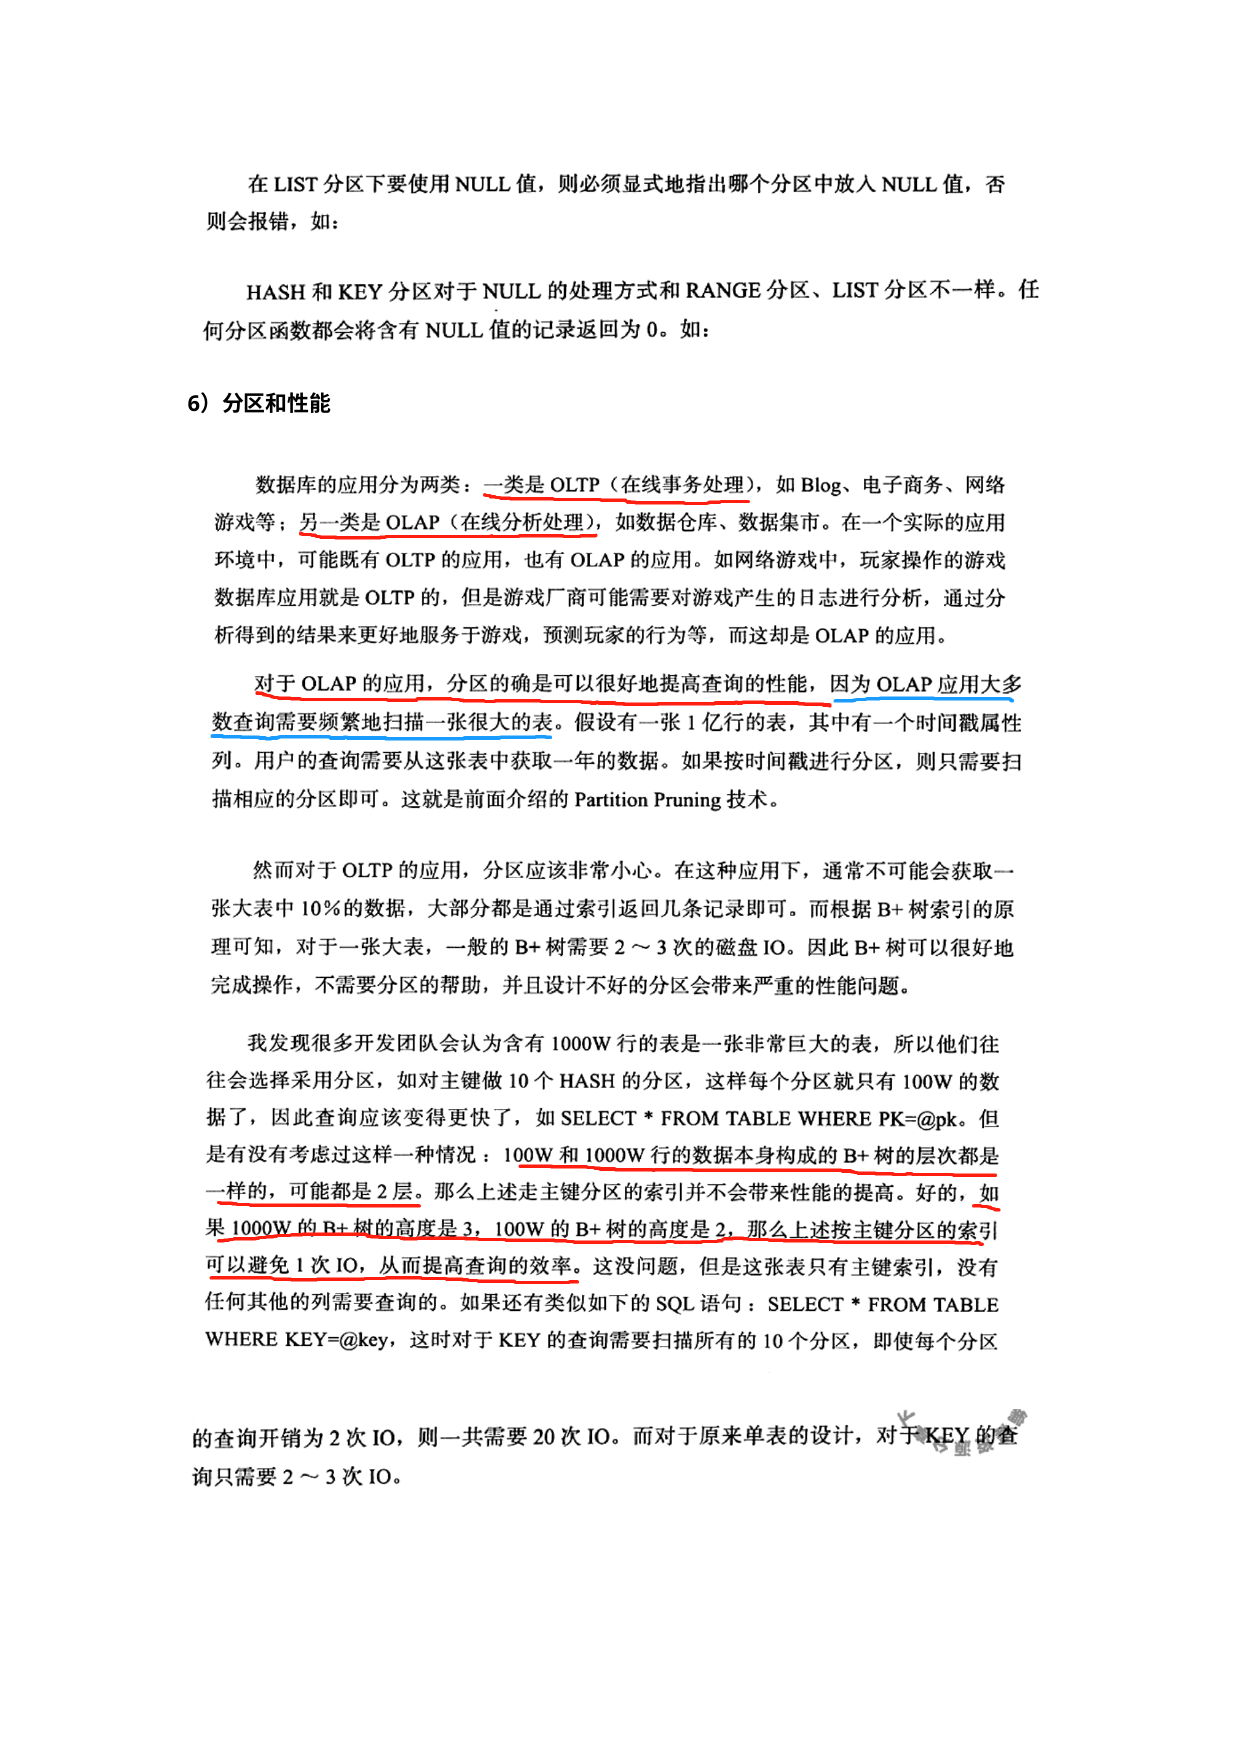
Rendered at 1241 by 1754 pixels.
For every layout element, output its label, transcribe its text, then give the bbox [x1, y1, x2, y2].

picture [187, 661, 1053, 822]
picture [187, 259, 1053, 356]
subtitle 6）分区和性能 [187, 386, 1053, 419]
picture [187, 162, 1053, 241]
picture [187, 466, 1053, 653]
picture [187, 1409, 1053, 1496]
picture [187, 1019, 1053, 1373]
picture [187, 856, 1053, 1008]
